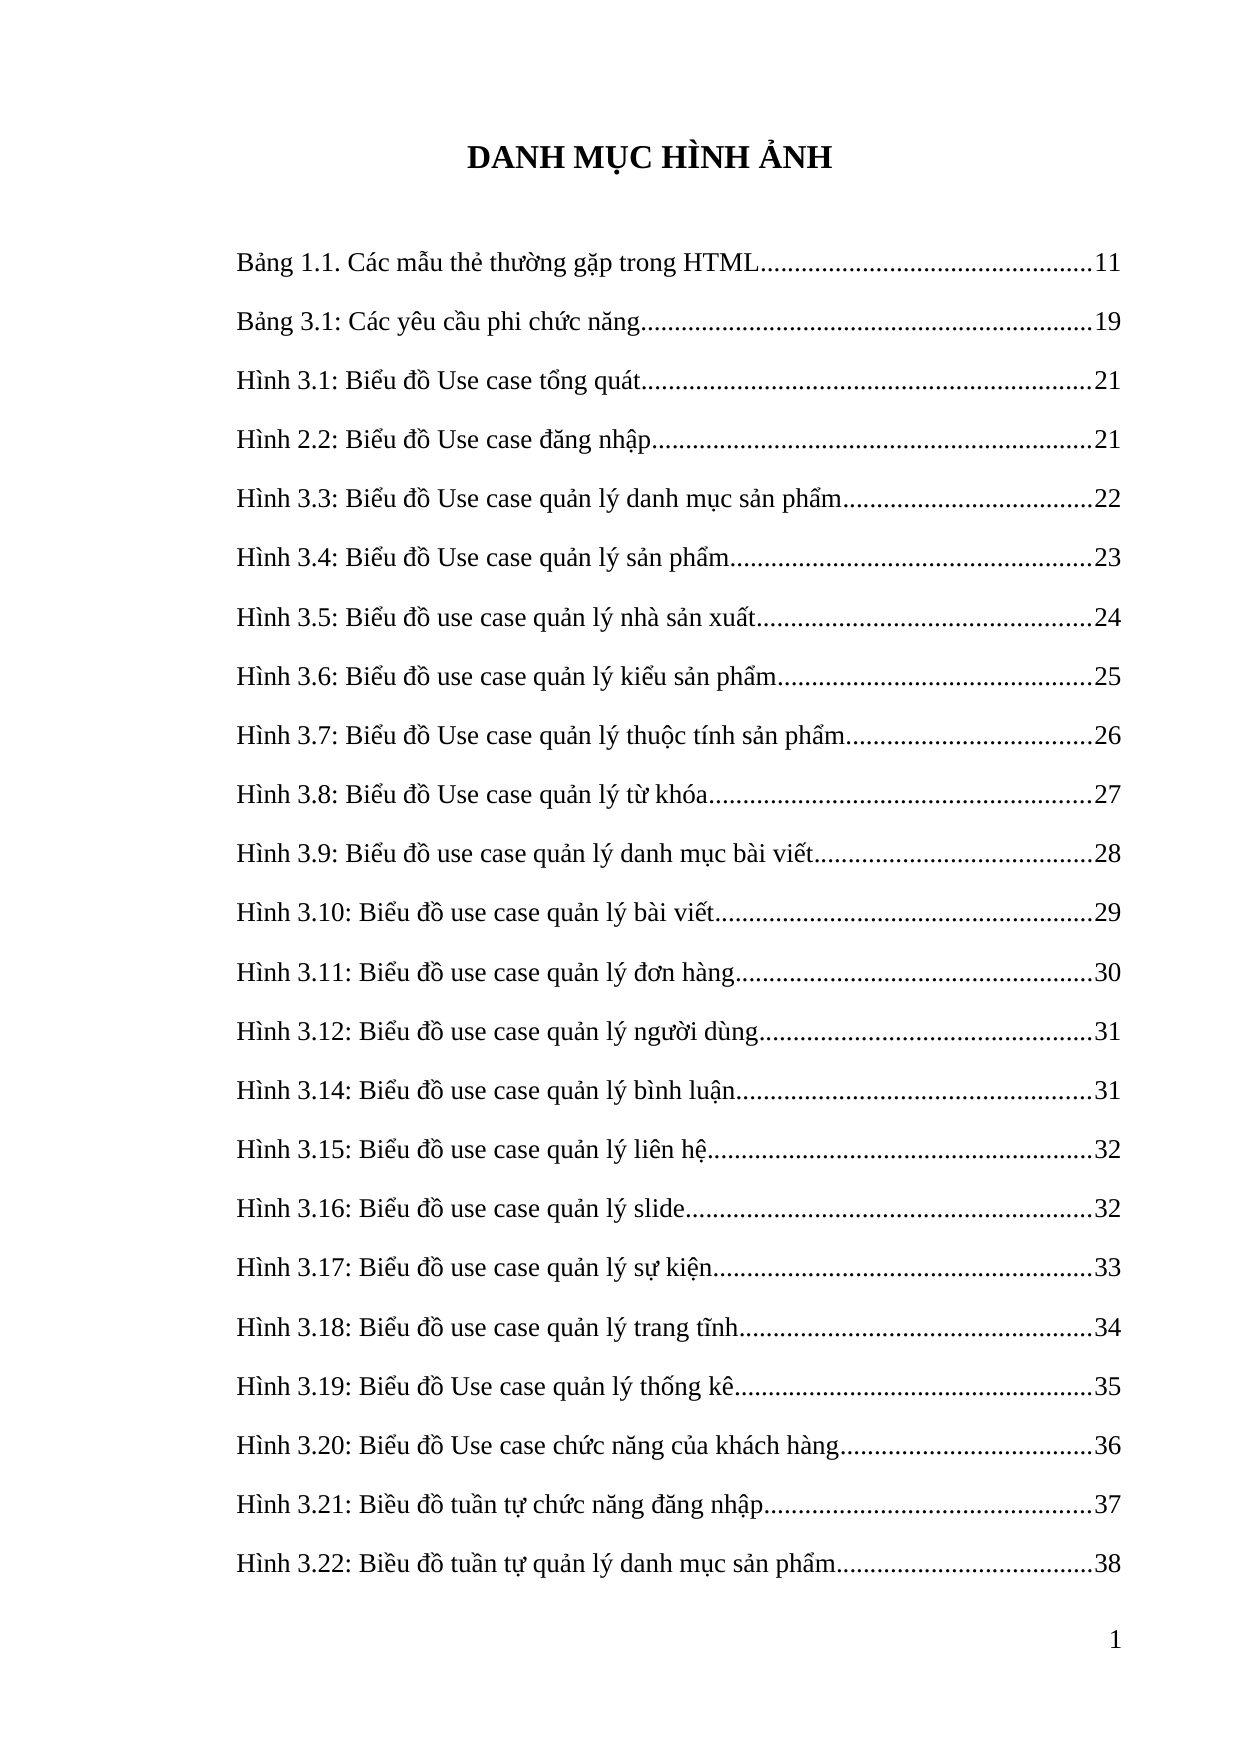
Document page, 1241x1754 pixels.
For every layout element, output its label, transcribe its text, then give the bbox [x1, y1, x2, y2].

text Hình 3.7: Biểu đồ Use case quản lý thuộc tính sản phẩm 26 [177, 719, 1122, 750]
text Hình 3.4: Biểu đồ Use case quản lý sản phẩm 23 [177, 542, 1122, 573]
text Hình 3.11: Biểu đồ use case quản lý đơn hàng 30 [177, 956, 1122, 987]
text Bảng 1.1. Các mẫu thẻ thường gặp trong HTML 11 [177, 246, 1122, 277]
text Hình 3.8: Biểu đồ Use case quản lý từ khóa 27 [177, 778, 1122, 809]
text Hình 3.9: Biểu đồ use case quản lý danh mục bài viết 28 [177, 837, 1122, 868]
text Hình 3.19: Biểu đồ Use case quản lý thống kê 35 [177, 1370, 1122, 1401]
text Hình 2.2: Biểu đồ Use case đăng nhập 21 [177, 423, 1122, 454]
text Hình 3.5: Biểu đồ use case quản lý nhà sản xuất 24 [177, 601, 1122, 632]
text Hình 3.12: Biểu đồ use case quản lý người dùng 31 [177, 1015, 1122, 1046]
text Hình 3.15: Biểu đồ use case quản lý liên hệ 32 [177, 1133, 1122, 1164]
text Hình 3.16: Biểu đồ use case quản lý slide 32 [177, 1192, 1122, 1223]
text Hình 3.10: Biểu đồ use case quản lý bài viết 29 [177, 897, 1122, 928]
text Hình 3.21: Biều đồ tuần tự chức năng đăng nhập 37 [177, 1488, 1122, 1519]
text Hình 3.1: Biểu đồ Use case tổng quát 21 [177, 364, 1122, 395]
text Hình 3.3: Biểu đồ Use case quản lý danh mục sản phẩm 22 [177, 482, 1122, 513]
text Hình 3.18: Biểu đồ use case quản lý trang tĩnh 34 [177, 1311, 1122, 1342]
text Bảng 3.1: Các yêu cầu phi chức năng 19 [177, 305, 1122, 336]
text Hình 3.17: Biểu đồ use case quản lý sự kiện 33 [177, 1252, 1122, 1283]
text Hình 3.14: Biểu đồ use case quản lý bình luận 31 [177, 1074, 1122, 1105]
subtitle DANH MỤC HÌNH ẢNH [177, 137, 1122, 176]
text Hình 3.6: Biểu đồ use case quản lý kiểu sản phẩm 25 [177, 660, 1122, 691]
text Hình 3.20: Biểu đồ Use case chức năng của khách hàng 36 [177, 1429, 1122, 1460]
text Hình 3.22: Biều đồ tuần tự quản lý danh mục sản phẩm 38 [177, 1547, 1122, 1578]
